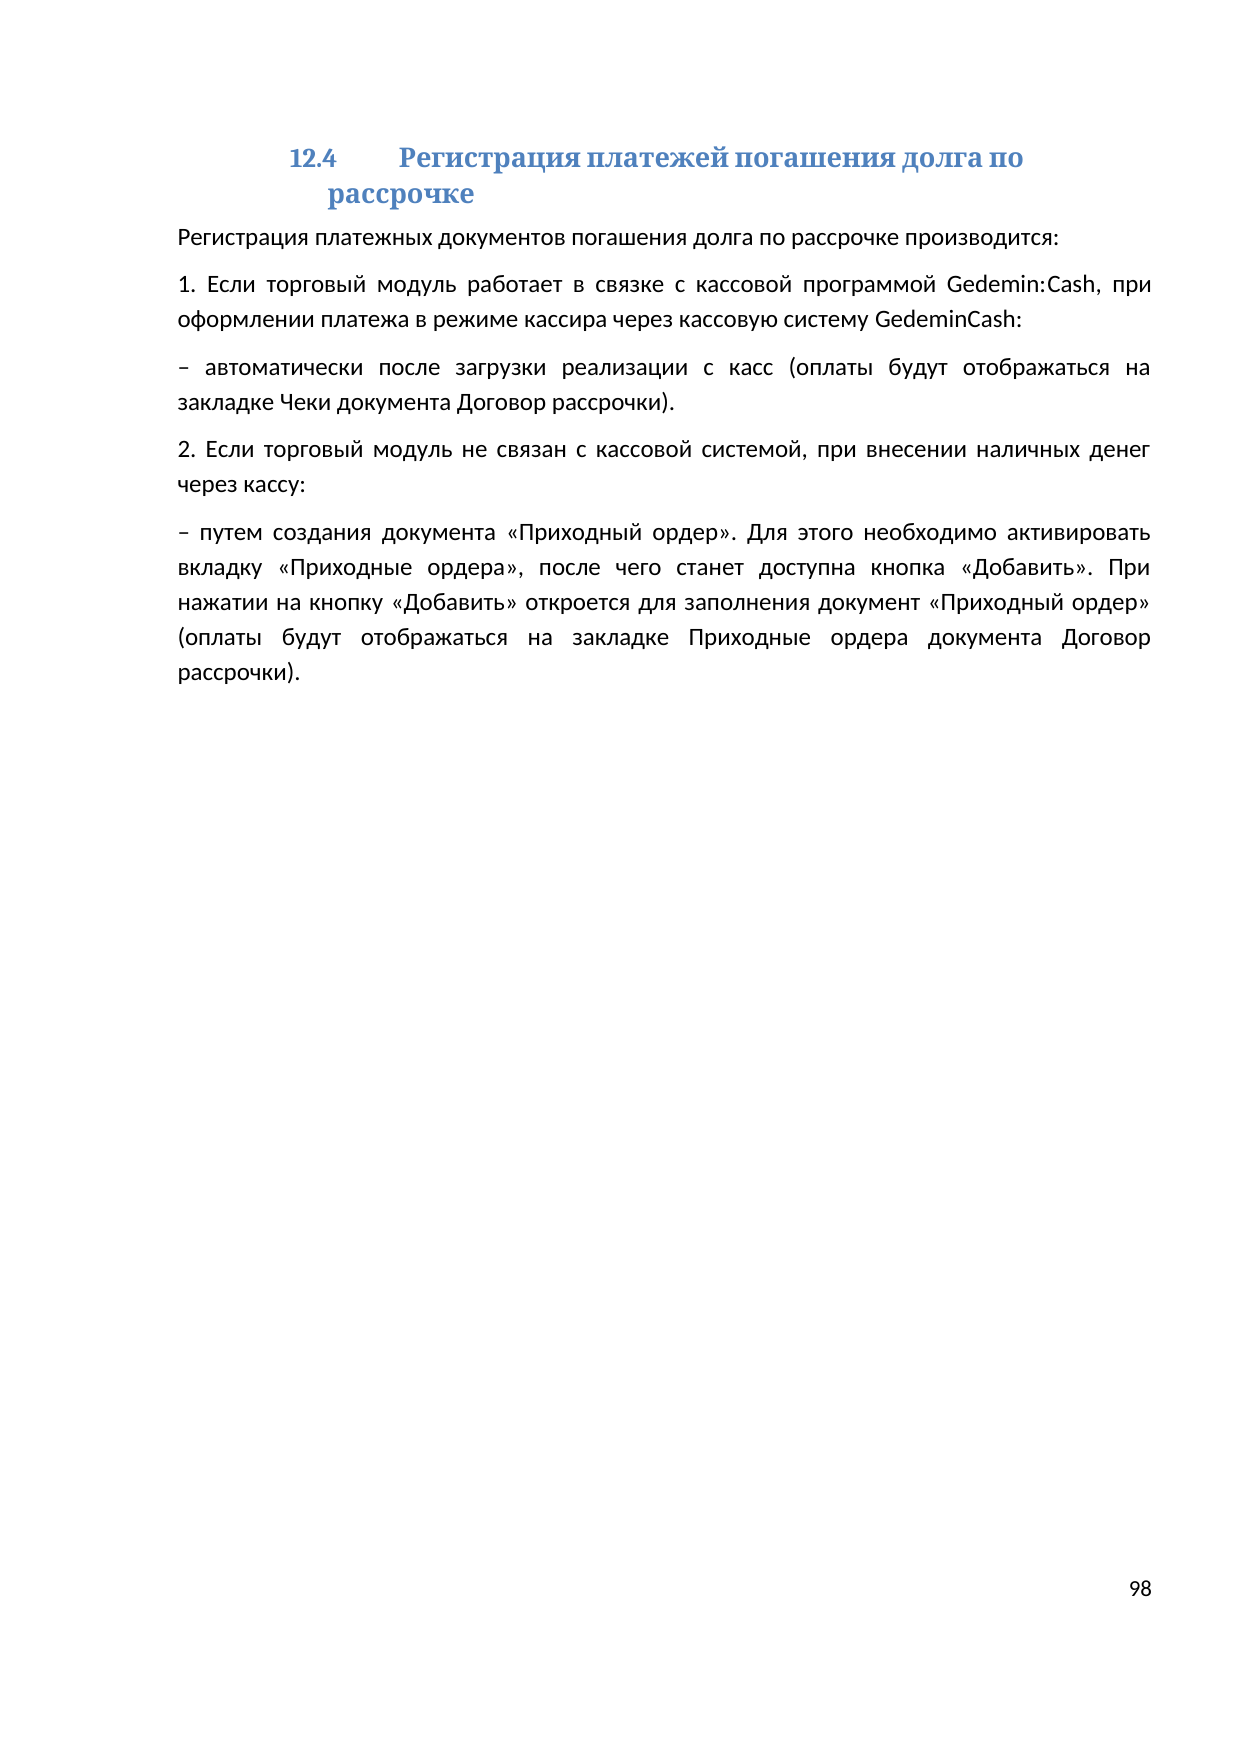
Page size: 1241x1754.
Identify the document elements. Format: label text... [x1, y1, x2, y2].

text Регистрация платежных документов погашения долга по рассрочке производится: [177, 221, 1152, 251]
text – автоматически после загрузки реализации с касс (оплаты будут отображаться на закладке Чеки документа Договор рассрочки). [177, 351, 1152, 416]
text 1. Если торговый модуль работает в связке с кассовой программой Gedemin:Cash, при оформлении платежа в режиме кассира через кассовую систему GedeminCash: [177, 268, 1152, 334]
text – путем создания документа «Приходный ордер». Для этого необходимо активировать вкладку «Приходные ордера», после чего станет доступна кнопка «Добавить». При нажатии на кнопку «Добавить» откроется для заполнения документ «Приходный ордер» (оплаты будут отображаться на закладке Приходные ордера документа Договор рассрочки). [177, 516, 1152, 686]
text 2. Если торговый модуль не связан с кассовой системой, при внесении наличных денег через кассу: [177, 433, 1152, 499]
subtitle Регистрация платежей погашения долга по рассрочке [290, 143, 1152, 210]
